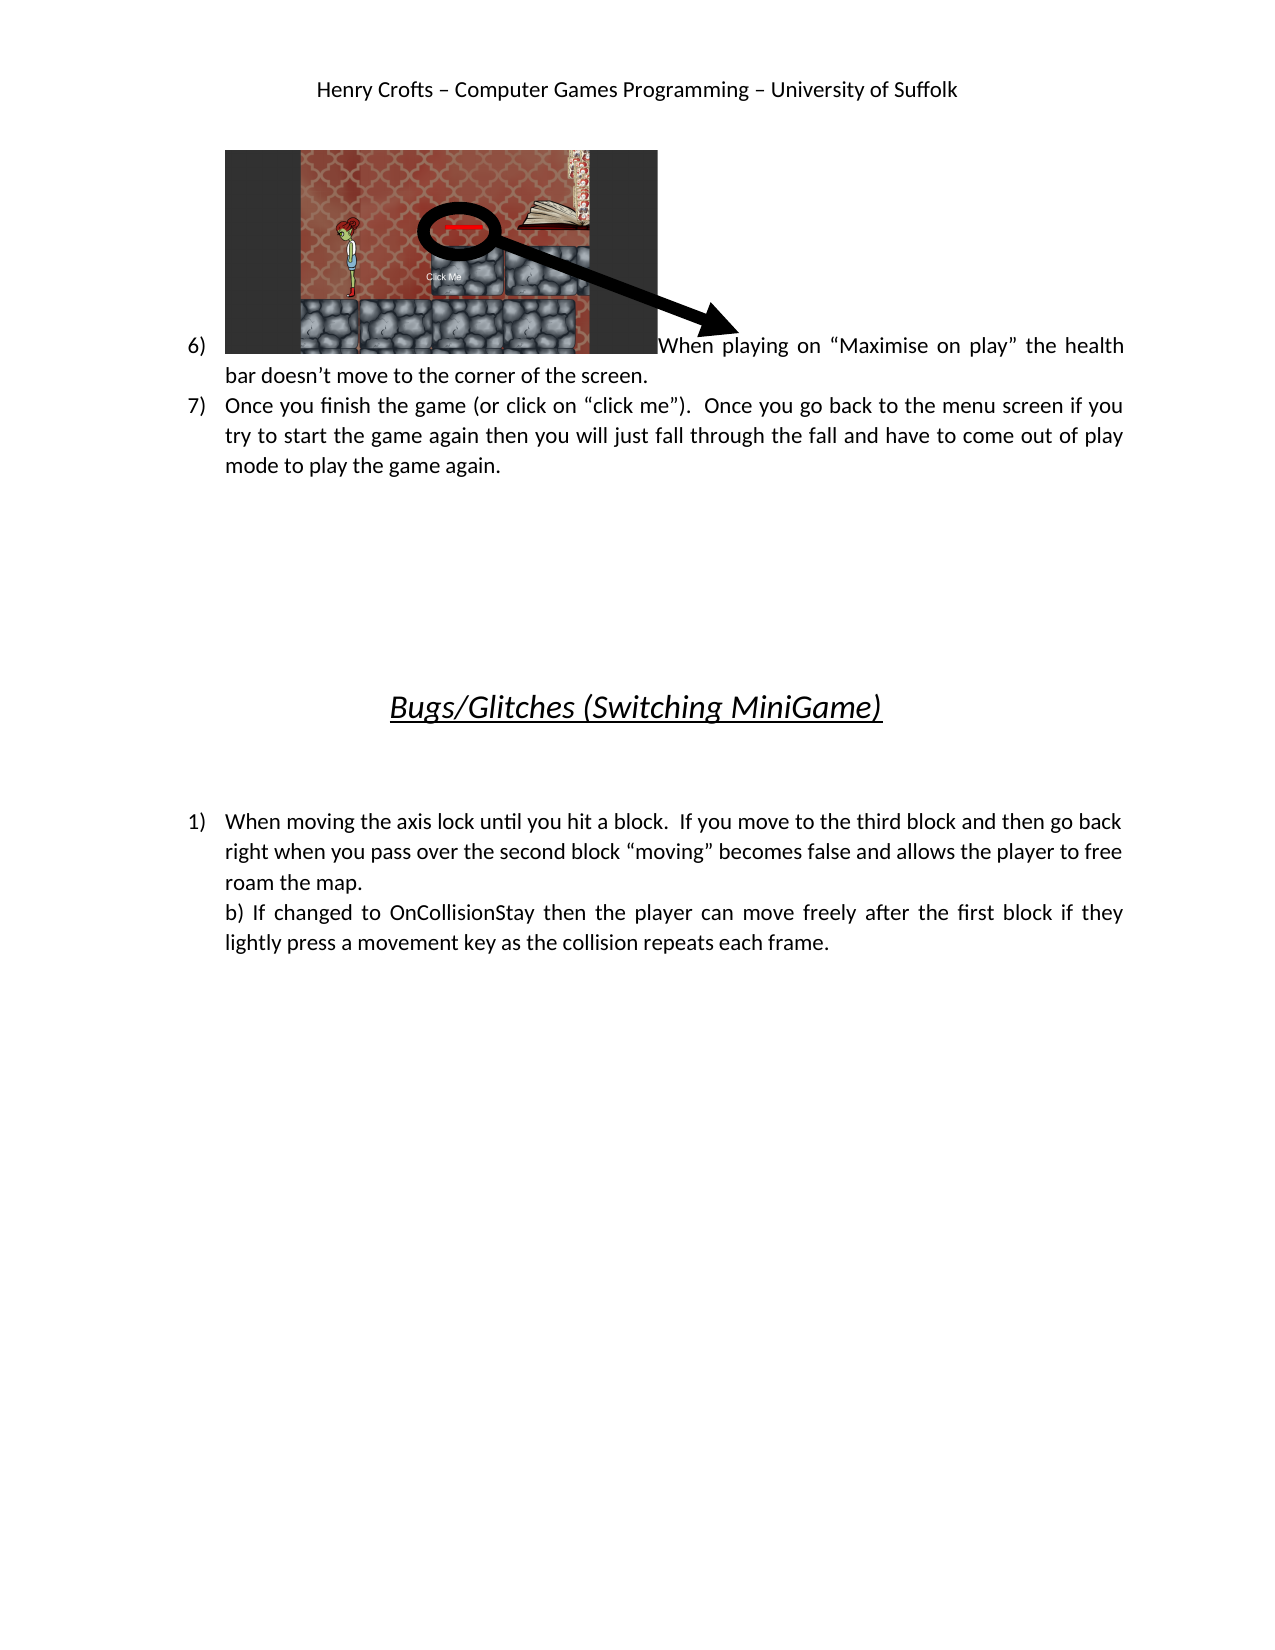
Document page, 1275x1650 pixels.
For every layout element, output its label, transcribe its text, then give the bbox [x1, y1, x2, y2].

picture [225, 150, 658, 354]
picture [430, 215, 489, 248]
list b) If changed to OnCollisionStay then the player can move freely after the first block if they lightly press a movement key as the collision repeats each frame. [225, 898, 1125, 956]
text Bugs/Glitches (Switching MiniGame) [150, 686, 1125, 727]
list Once you finish the game (or click on “click me”). Once you go back to the menu screen if you try to start the game again then you will just fall through the fall and have to come out of play mode to play the game again. [187, 391, 1125, 480]
list When moving the axis lock until you hit a block. If you move to the third block and then go back right when you pass over the second block “moving” becomes false and allows the player to free roam the map. [187, 807, 1125, 896]
